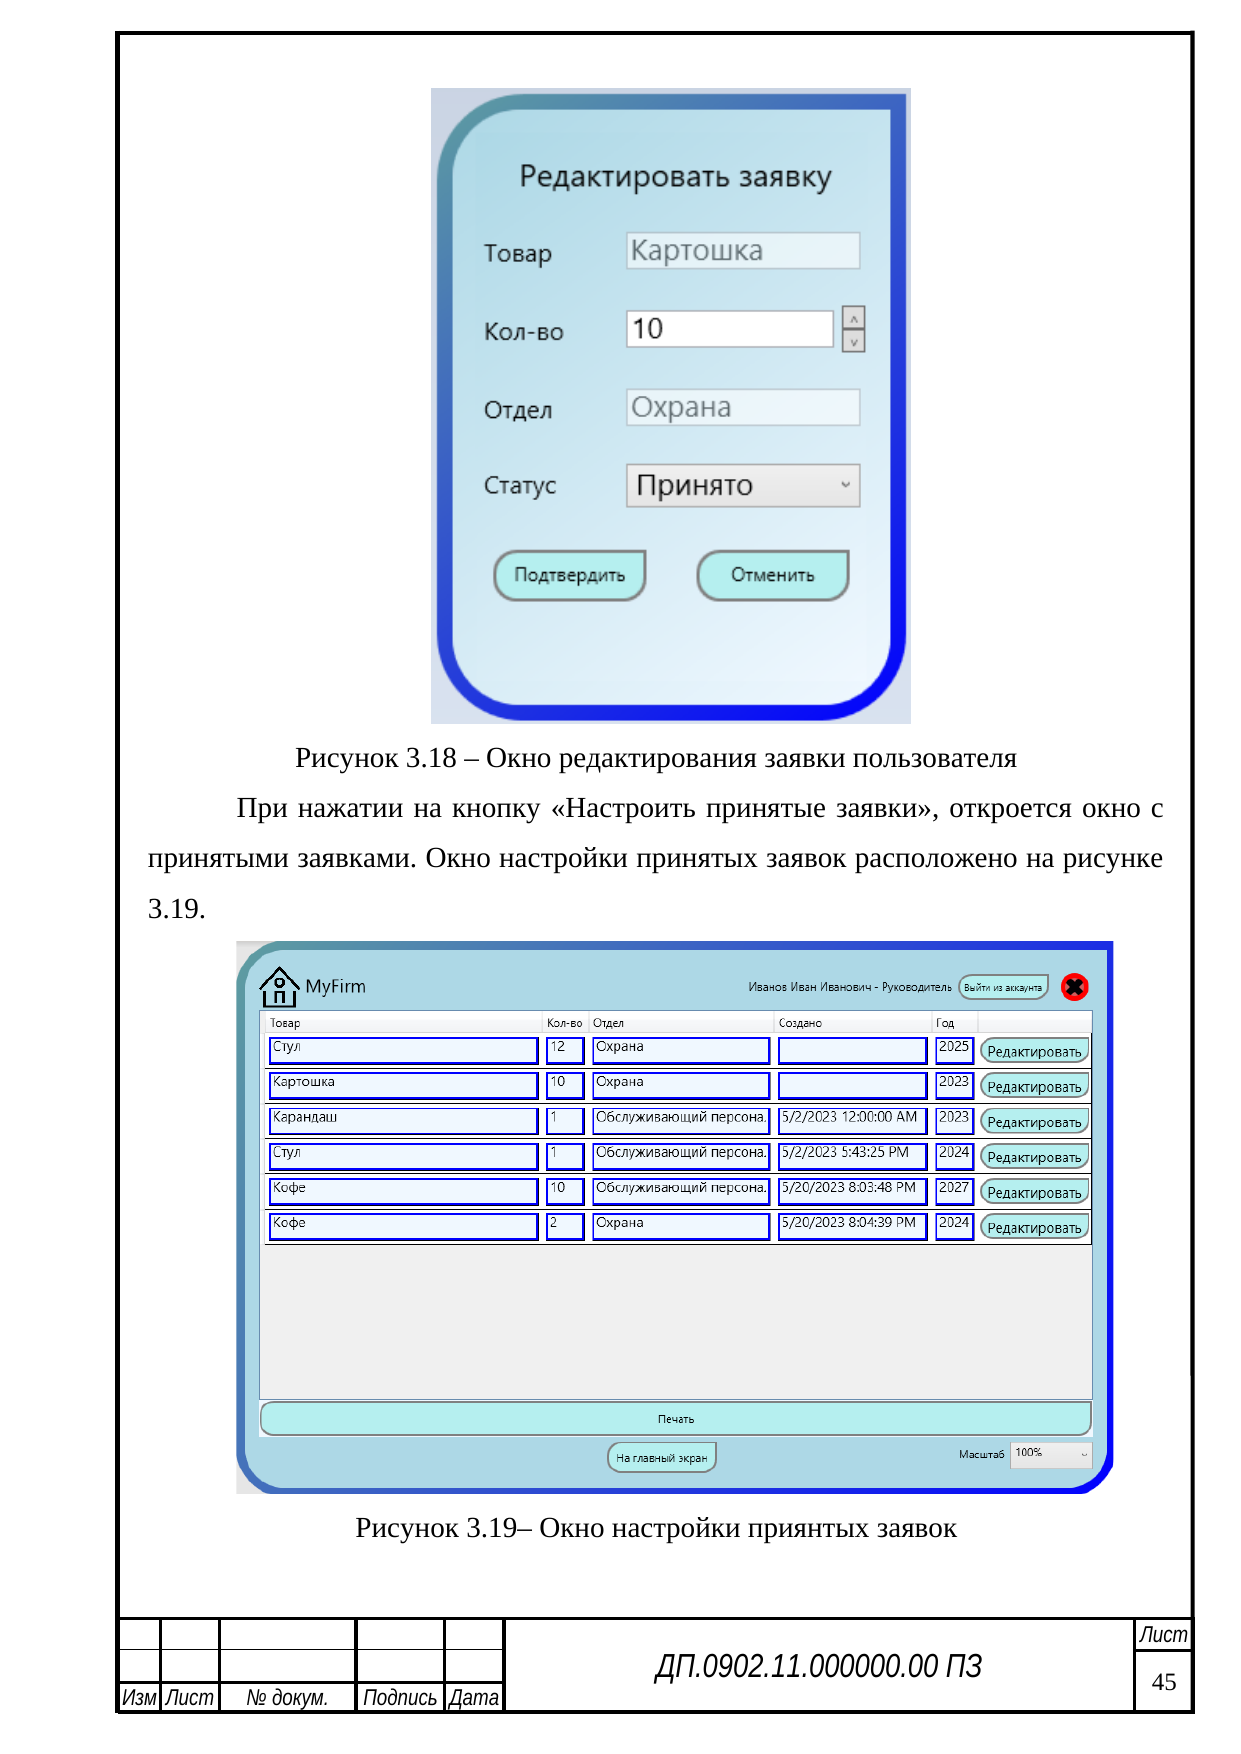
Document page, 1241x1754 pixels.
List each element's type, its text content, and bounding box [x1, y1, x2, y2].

picture [431, 88, 911, 724]
text При нажатии на кнопку «Настроить принятые заявки», откроется окно с принятыми заявками. Окно настройки принятых заявок расположено на рисунке 3.19. [148, 790, 1164, 924]
picture [236, 941, 1114, 1494]
text Рисунок 3.19– Окно настройки приянтых заявок [118, 1510, 1194, 1543]
text Рисунок 3.18 – Окно редактирования заявки пользователя [118, 740, 1194, 773]
